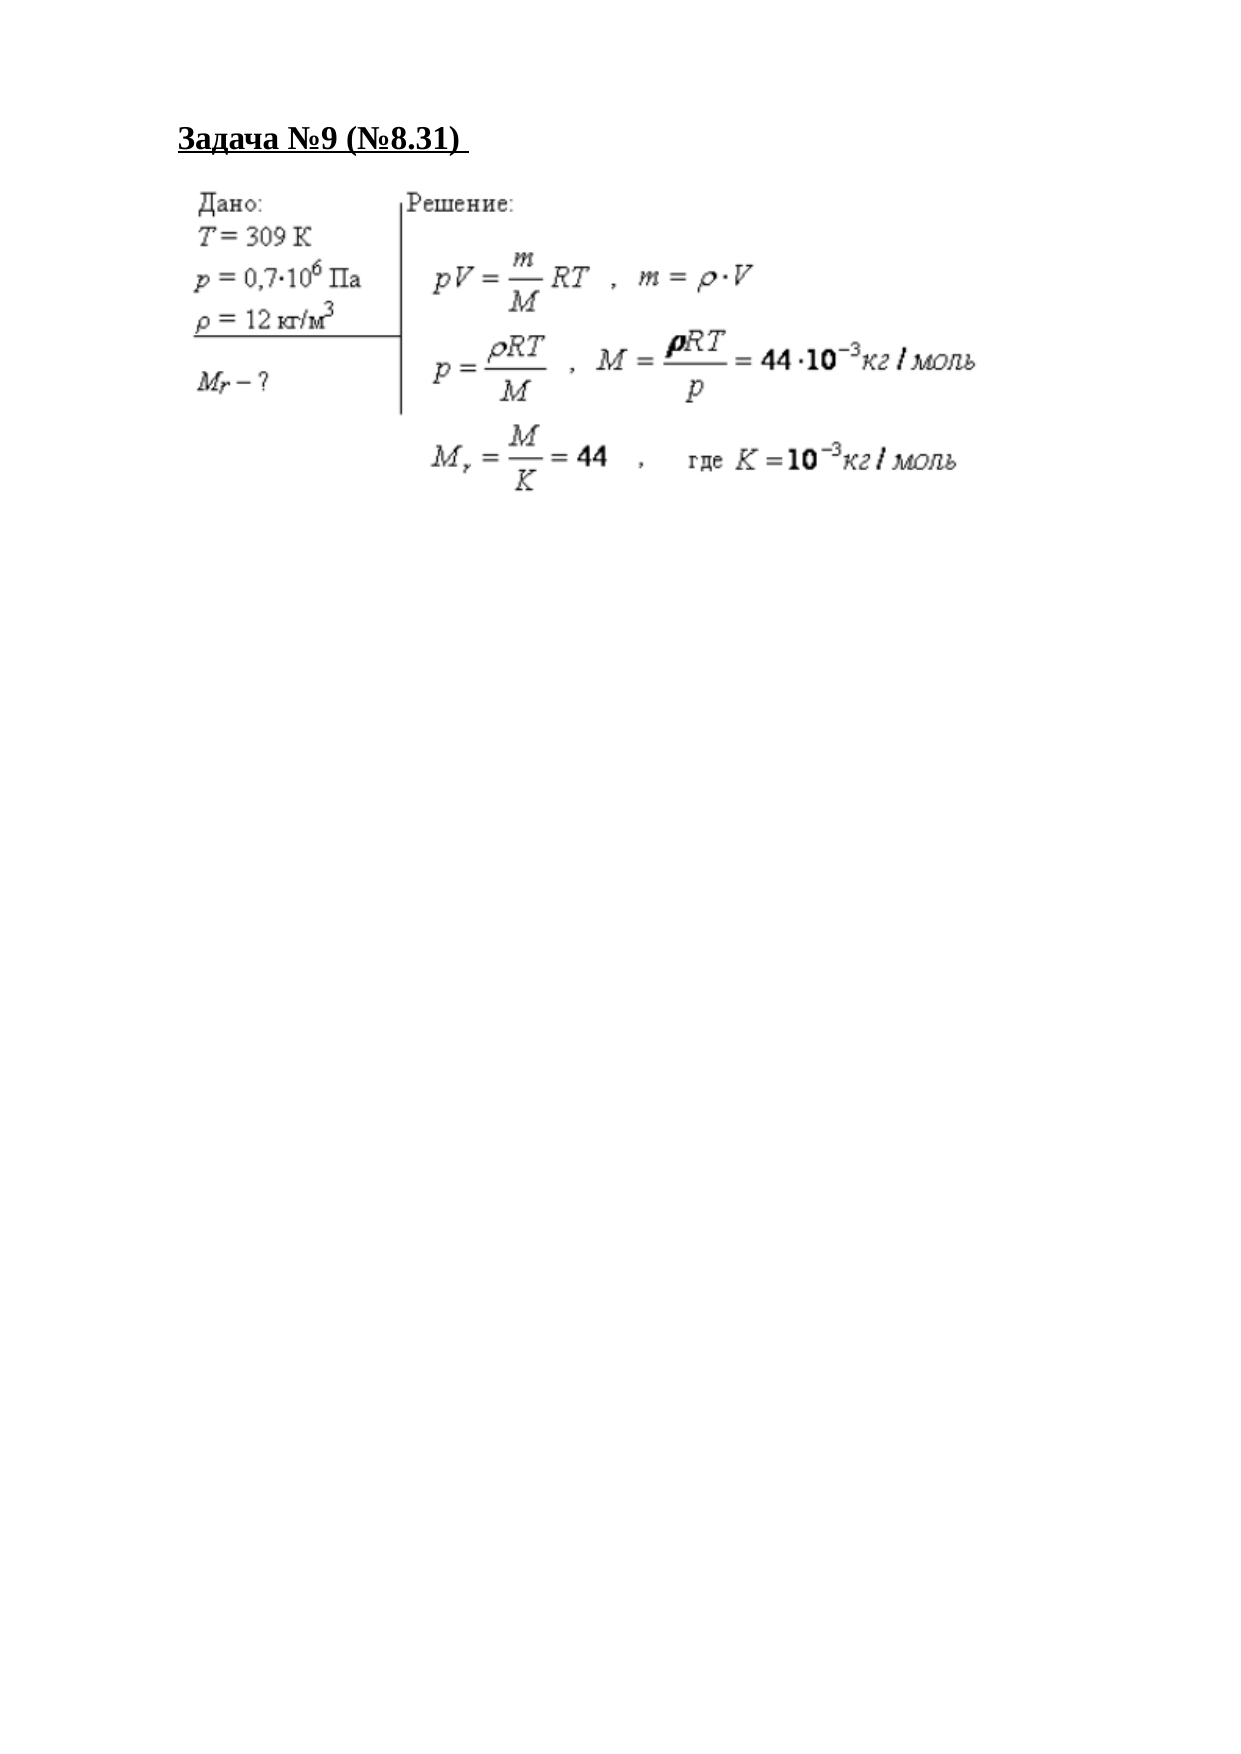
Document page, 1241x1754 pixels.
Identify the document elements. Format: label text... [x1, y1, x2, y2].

text Задача №9 (№8.31) [177, 118, 1152, 156]
picture [177, 176, 1000, 517]
